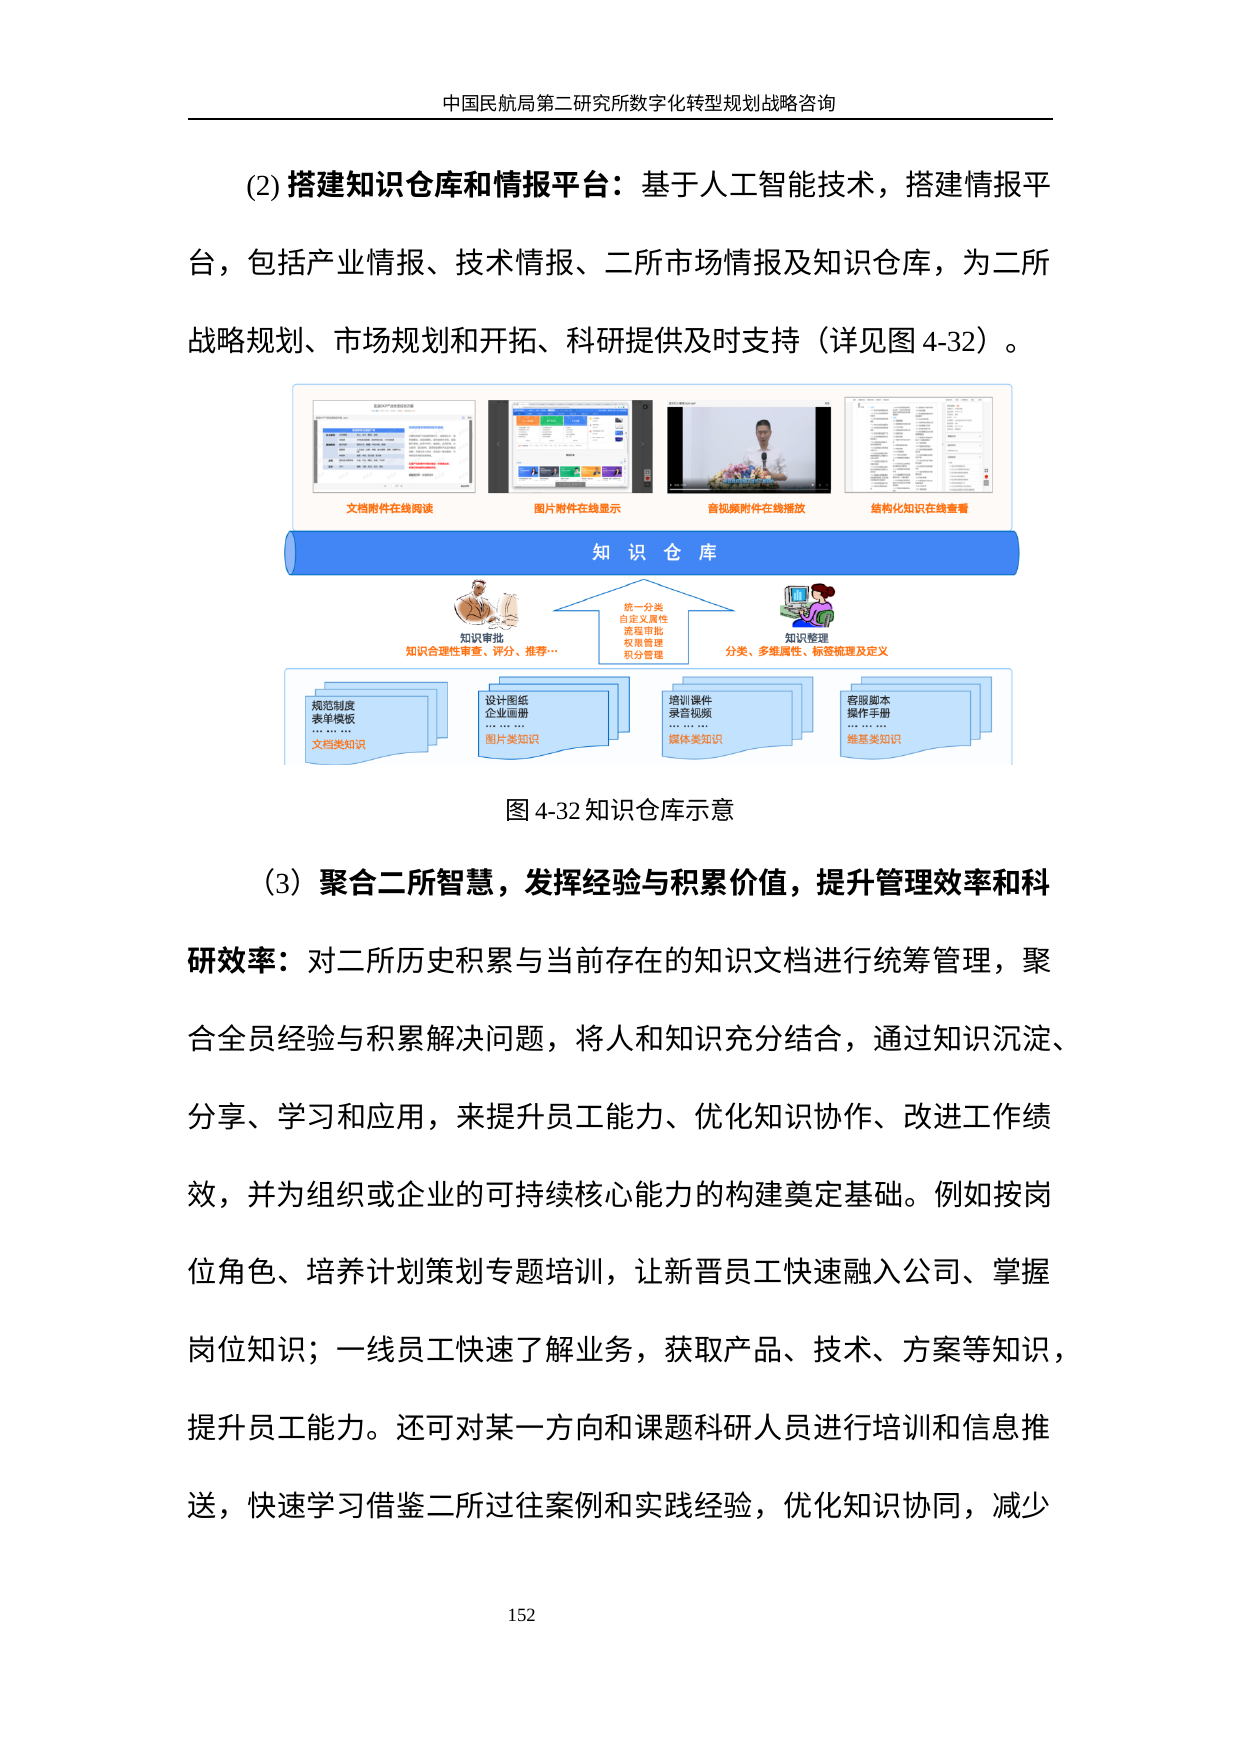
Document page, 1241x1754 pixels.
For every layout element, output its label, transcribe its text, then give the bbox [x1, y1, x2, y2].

text 图4-32知识仓库示意 [187, 776, 1053, 841]
list 搭建知识仓库和情报平台：基于人工智能技术，搭建情报平台，包括产业情报、技术情报、二所市场情报及知识仓库，为二所战略规划、市场规划和开拓、科研提供及时支持（详见图4-32）。 [187, 150, 1053, 371]
picture [245, 379, 1064, 765]
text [187, 848, 1053, 1536]
